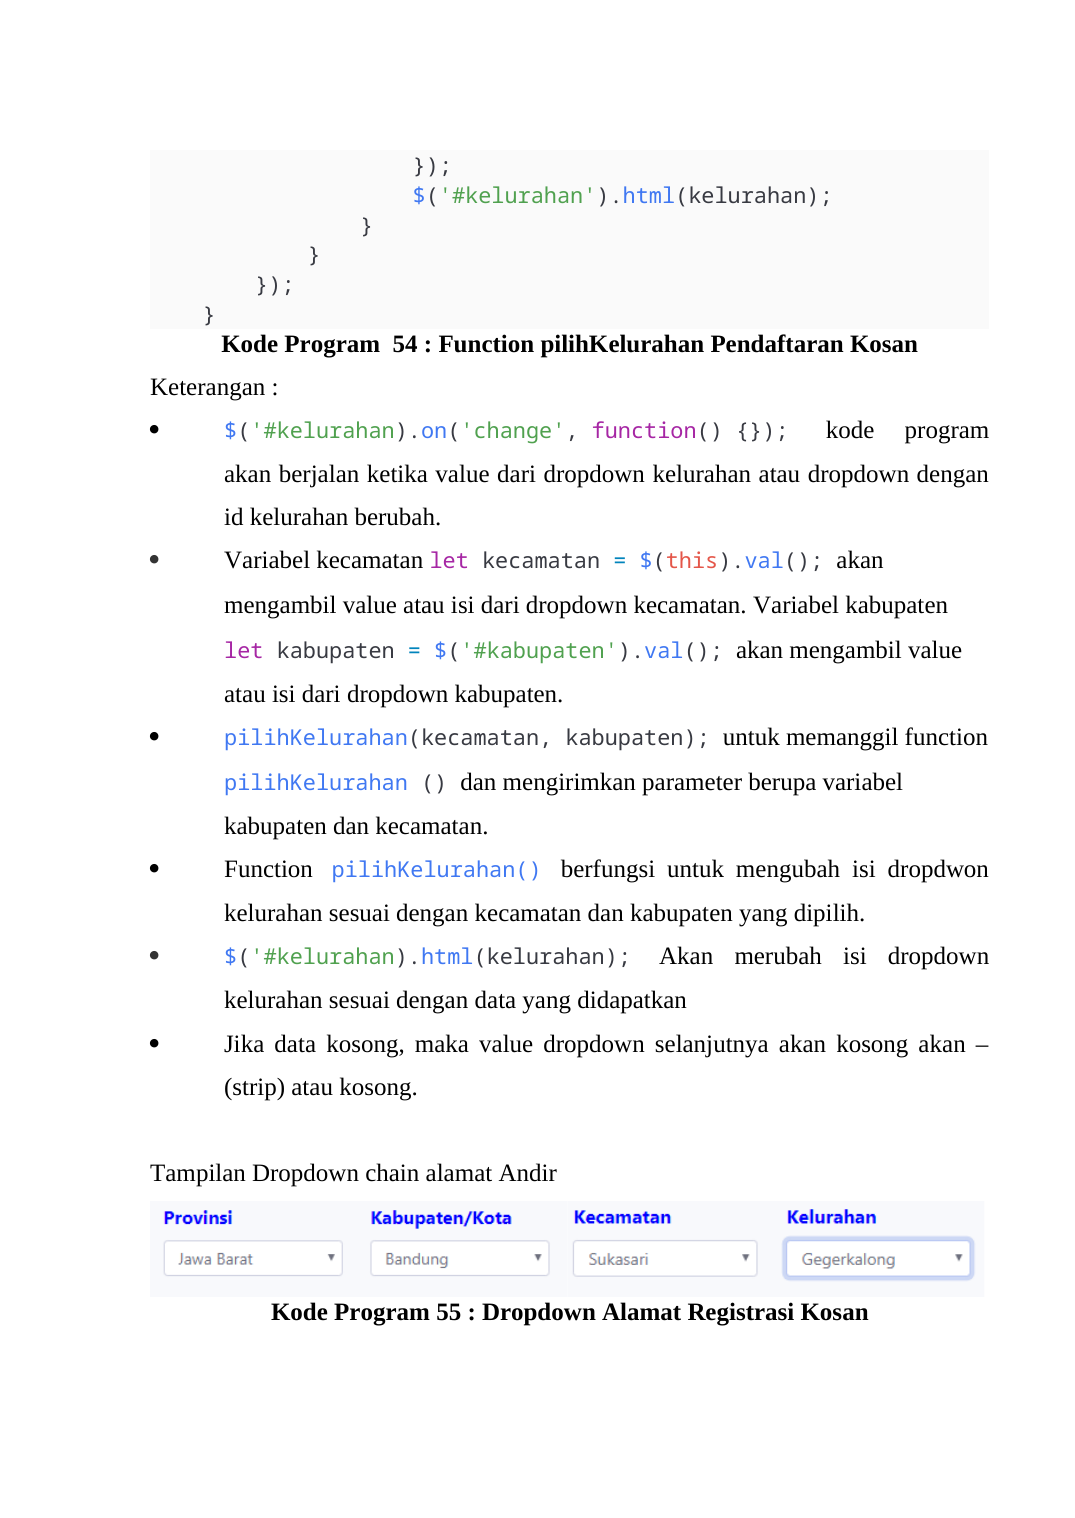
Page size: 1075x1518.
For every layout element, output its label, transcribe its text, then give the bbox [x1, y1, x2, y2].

text } [150, 209, 989, 239]
text } [150, 299, 989, 329]
text Kode Program : Dropdown Alamat Registrasi Kosan [150, 1297, 989, 1326]
list $('#kelurahan).on('change', function() {}); kode program akan berjalan ketika value dari dropdown kelurahan atau dropdown dengan id kelurahan berubah. [150, 415, 989, 531]
text Tampilan Dropdown chain alamat Andir [150, 1158, 989, 1187]
list $('#kelurahan).html(kelurahan); Akan merubah isi dropdown kelurahan sesuai dengan data yang didapatkan [150, 941, 989, 1014]
text Keterangan : [150, 372, 989, 401]
list Variabel kecamatan let kecamatan = $(this).val(); akan mengambil value atau isi dari dropdown kecamatan. Variabel kabupaten let kabupaten = $('#kabupaten').val(); akan mengambil value atau isi dari dropdown kabupaten. [150, 545, 989, 708]
list Function pilihKelurahan() berfungsi untuk mengubah isi dropdwon kelurahan sesuai dengan kecamatan dan kabupaten yang dipilih. [150, 854, 989, 927]
text $('#kelurahan').html(kelurahan); [150, 180, 989, 209]
text }); [150, 269, 989, 299]
text }); [150, 150, 989, 180]
text } [150, 239, 989, 269]
list pilihKelurahan(kecamatan, kabupaten); untuk memanggil function pilihKelurahan () dan mengirimkan parameter berupa variabel kabupaten dan kecamatan. [150, 722, 989, 840]
picture [150, 1201, 985, 1297]
text Kode Program : Function pilihKelurahan Pendaftaran Kosan [150, 329, 989, 357]
list Jika data kosong, maka value dropdown selanjutnya akan kosong akan – (strip) atau kosong. [150, 1029, 989, 1101]
